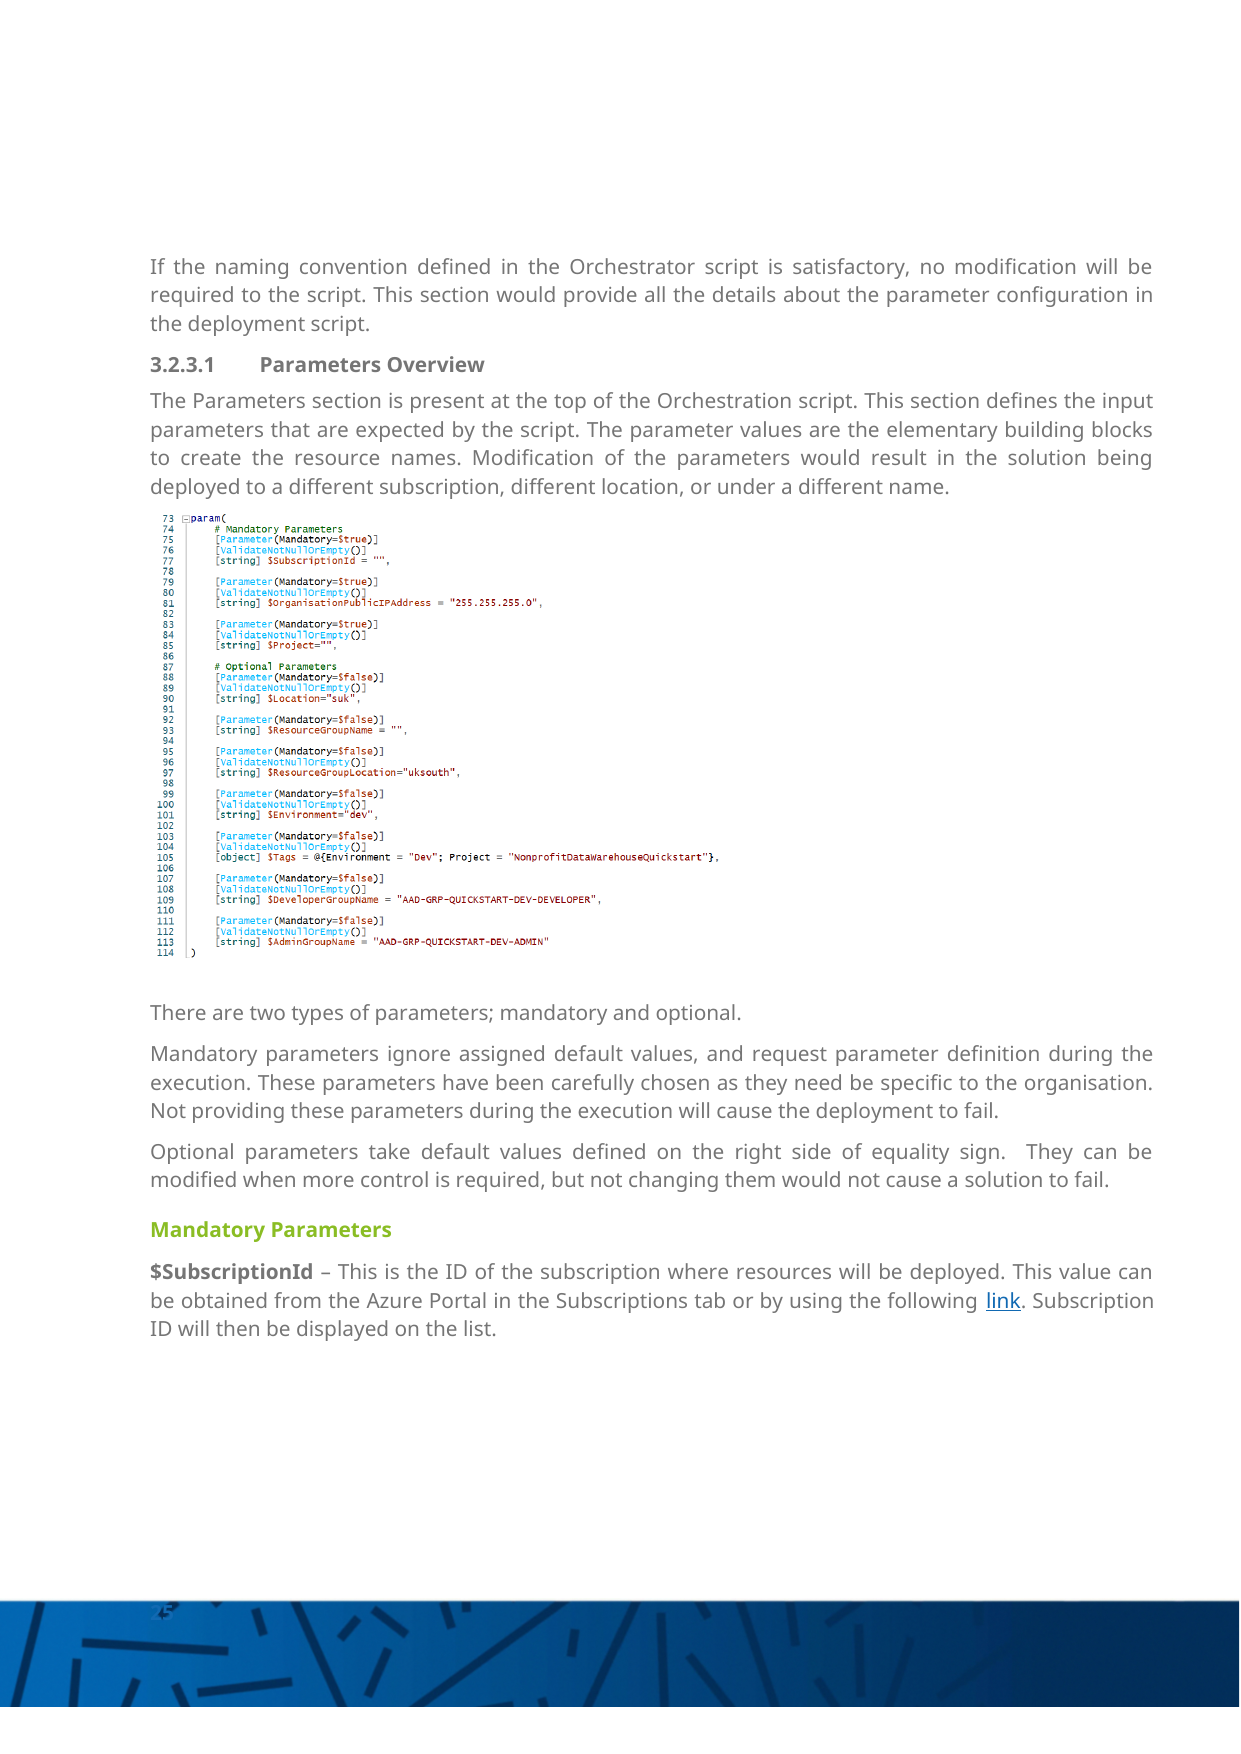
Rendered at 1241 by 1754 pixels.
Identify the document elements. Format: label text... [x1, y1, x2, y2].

subtitle Mandatory Parameters [150, 1215, 1155, 1243]
text Mandatory parameters ignore assigned default values, and request parameter definition during the execution. These parameters have been carefully chosen as they need be specific to the organisation. Not providing these parameters during the execution will cause the deployment to fail. [150, 1039, 1155, 1124]
picture [150, 512, 737, 958]
text There are two types of parameters; mandatory and optional. [150, 998, 1155, 1027]
text If the naming convention defined in the Orchestrator script is satisfactory, no modification will be required to the script. This section would provide all the details about the parameter configuration in the deployment script. [150, 252, 1155, 337]
text The Parameters section is present at the top of the Orchestration script. This section defines the input parameters that are expected by the script. The parameter values are the elementary building blocks to create the resource names. Modification of the parameters would result in the solution being deployed to a different subscription, different location, or under a different name. [150, 387, 1155, 500]
text $SubscriptionId – This is the ID of the subscription where resources will be deployed. This value can be obtained from the Azure Portal in the Subscriptions tab or by using the following link. Subscription ID will then be displayed on the list. [150, 1257, 1155, 1343]
text Optional parameters take default values defined on the right side of equality sign. They can be modified when more control is required, but not changing them would not cause a solution to fail. [150, 1137, 1155, 1194]
picture [0, 1598, 1240, 1707]
subtitle Parameters Overview [150, 350, 1155, 378]
